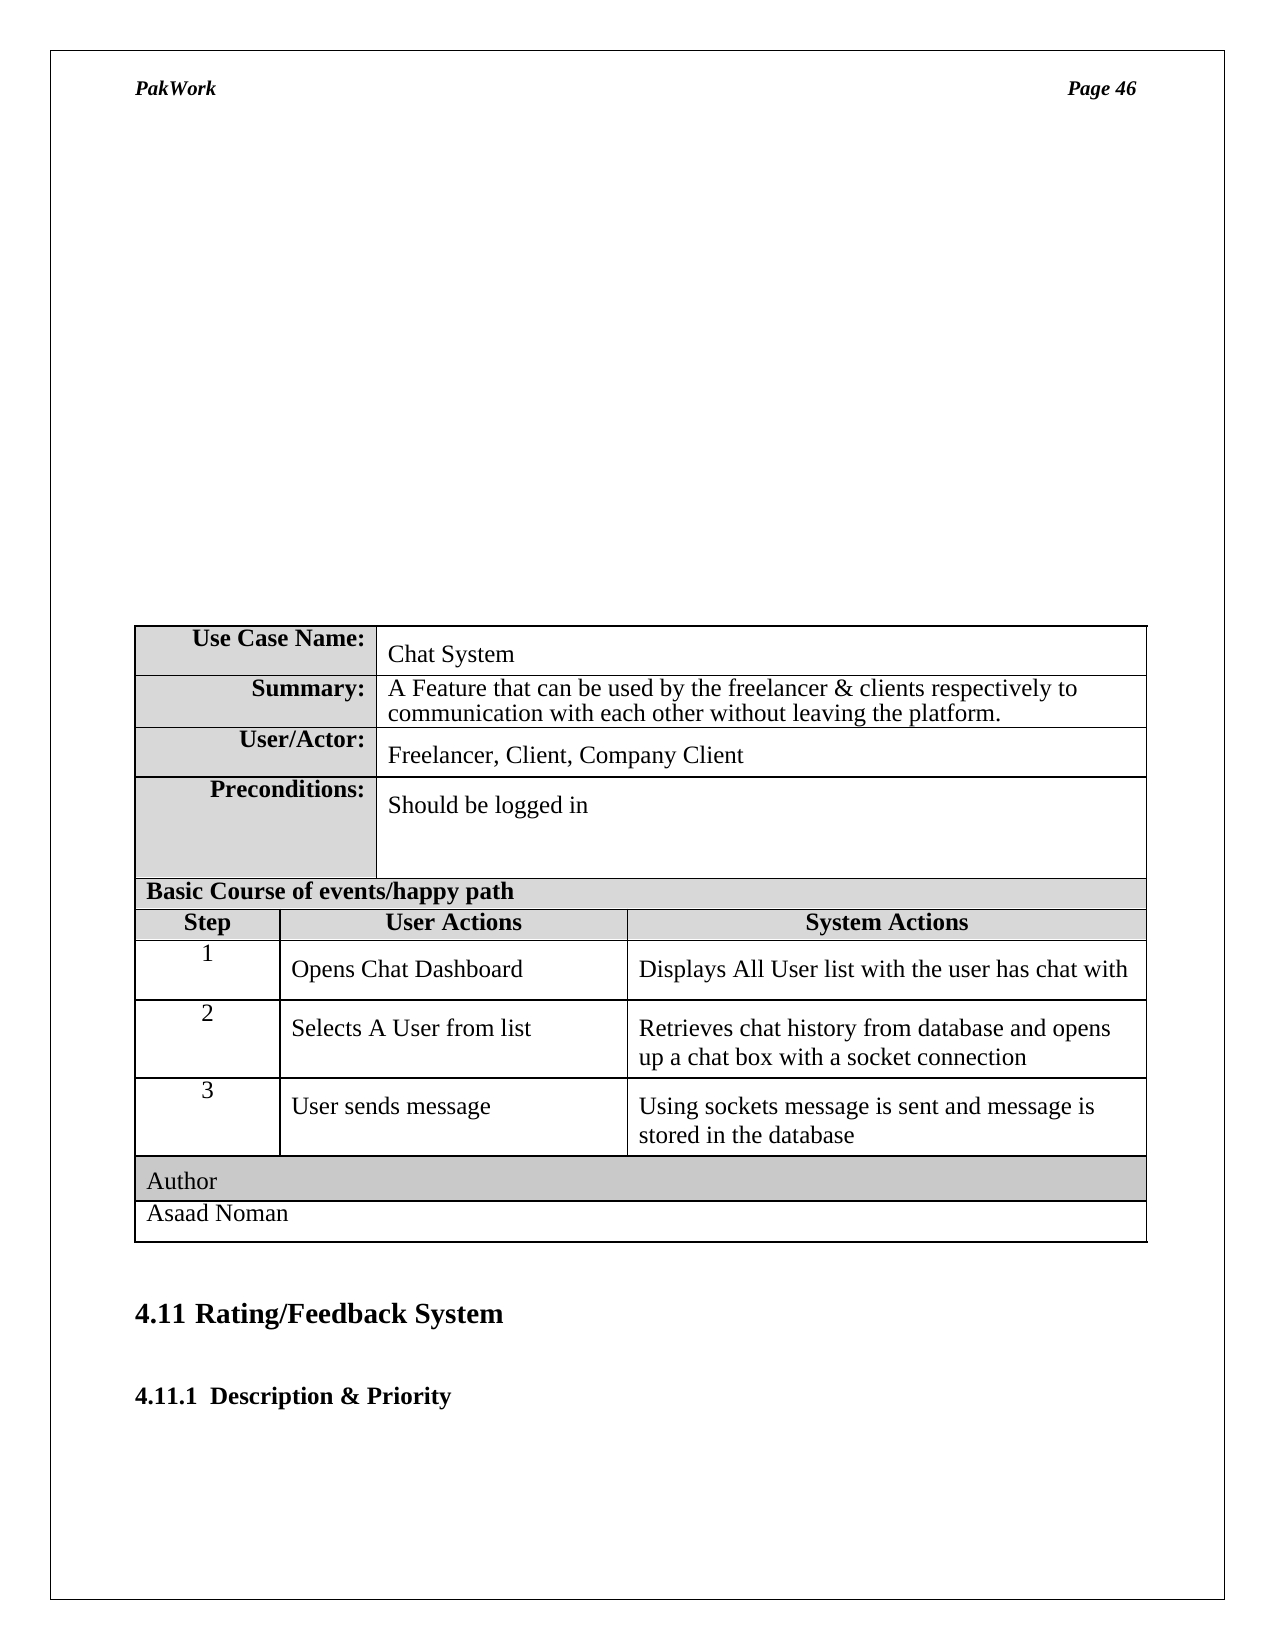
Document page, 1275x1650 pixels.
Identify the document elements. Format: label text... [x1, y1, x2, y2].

table_cell Freelancer, Client, Company Client [377, 728, 1146, 776]
table_cell User sends message [281, 1079, 627, 1155]
table_cell Summary: [136, 676, 376, 726]
table_cell Using sockets message is sent and message is stored in the database [628, 1079, 1146, 1155]
table_cell Selects A User from list [281, 1001, 627, 1077]
subtitle Rating/Feedback System [135, 1297, 1140, 1330]
table_cell System Actions [628, 910, 1146, 939]
table_cell Basic Course of events/happy path [136, 879, 1146, 908]
table_header Use Case Name: [136, 627, 376, 675]
table_cell A Feature that can be used by the freelancer & clients respectively to communication with each other without leaving the platform. [377, 676, 1146, 726]
table_cell Asaad Noman [136, 1202, 1146, 1241]
table_cell 3 [136, 1079, 279, 1155]
table_cell 1 [136, 941, 279, 999]
table_cell Author [136, 1157, 1146, 1200]
table_cell Step [136, 910, 279, 939]
table_cell Retrieves chat history from database and opens up a chat box with a socket connection [628, 1001, 1146, 1077]
table_cell Displays All User list with the user has chat with [628, 941, 1146, 999]
table_cell Preconditions: [136, 778, 376, 877]
subtitle Description & Priority [135, 1384, 1140, 1409]
table_header Chat System [377, 627, 1146, 675]
table_cell User Actions [281, 910, 627, 939]
table_cell 2 [136, 1001, 279, 1077]
table_cell User/Actor: [136, 728, 376, 776]
table_cell Opens Chat Dashboard [281, 941, 627, 999]
table_cell Should be logged in [377, 778, 1146, 877]
